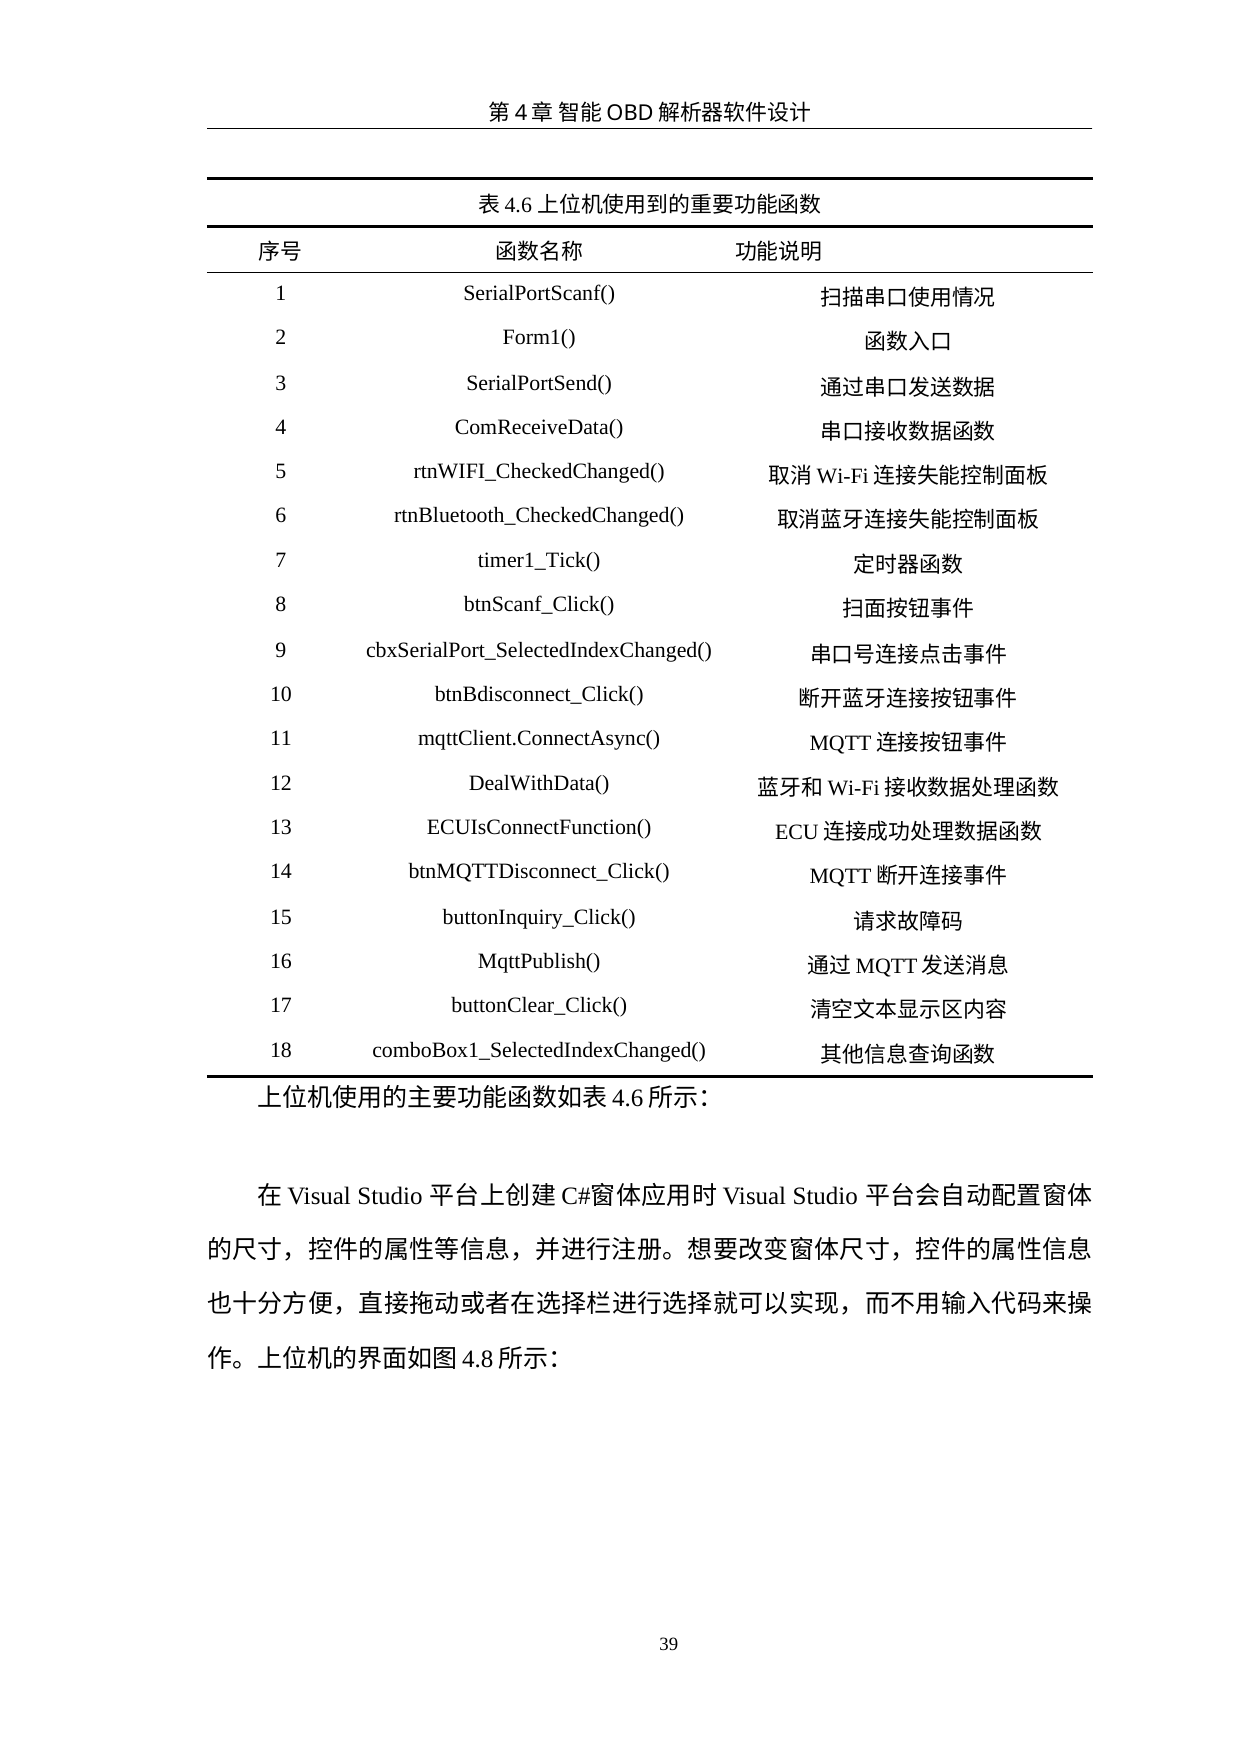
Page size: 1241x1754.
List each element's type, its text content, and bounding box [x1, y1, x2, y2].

table_cell 通过串口发送数据 [724, 364, 1093, 408]
table_cell 蓝牙和Wi-Fi接收数据处理函数 [724, 763, 1093, 807]
table_cell 13 [207, 808, 354, 852]
table_cell 4 [207, 408, 354, 452]
table_cell 序号 [207, 228, 354, 272]
table_cell 清空文本显示区内容 [724, 986, 1093, 1030]
table_cell 其他信息查询函数 [724, 1030, 1093, 1074]
table_cell ComReceiveData() [354, 408, 723, 452]
table_cell btnScanf_Click() [354, 585, 723, 631]
table_cell 串口号连接点击事件 [724, 631, 1093, 675]
table_cell 11 [207, 719, 354, 763]
table_cell 10 [207, 675, 354, 719]
table_cell 5 [207, 452, 354, 496]
table_cell 断开蓝牙连接按钮事件 [724, 675, 1093, 719]
table_cell btnBdisconnect_Click() [354, 675, 723, 719]
table_cell 定时器函数 [724, 540, 1093, 584]
table_cell 14 [207, 852, 354, 898]
table_cell 15 [207, 898, 354, 942]
table_cell 串口接收数据函数 [724, 408, 1093, 452]
table_cell 函数入口 [724, 318, 1093, 364]
table_cell 功能说明 [724, 228, 1093, 272]
table_cell 通过MQTT发送消息 [724, 942, 1093, 986]
table_cell 12 [207, 763, 354, 807]
table_cell MQTT断开连接事件 [724, 852, 1093, 898]
table_cell comboBox1_SelectedIndexChanged() [354, 1030, 723, 1074]
table_cell MQTT连接按钮事件 [724, 719, 1093, 763]
table_cell Form1() [354, 318, 723, 364]
table_cell SerialPortScanf() [354, 273, 723, 317]
table_cell 扫描串口使用情况 [724, 273, 1093, 317]
table_cell mqttClient.ConnectAsync() [354, 719, 723, 763]
table_cell 函数名称 [354, 228, 723, 272]
table_cell 18 [207, 1030, 354, 1074]
table_cell 7 [207, 540, 354, 584]
text 在Visual Studio 平台上创建C#窗体应用时Visual Studio 平台会自动配置窗体的尺寸，控件的属性等信息，并进行注册。想要改变窗体尺寸，控件的属性信息也十分方便，直接拖动或者在选择栏进行选择就可以实现，而不用输入代码来操作。上位机的界面如图4.8所示： [207, 1175, 1092, 1374]
table_cell MqttPublish() [354, 942, 723, 986]
table_cell 16 [207, 942, 354, 986]
table_cell 8 [207, 585, 354, 631]
table_cell 17 [207, 986, 354, 1030]
table_cell btnMQTTDisconnect_Click() [354, 852, 723, 898]
table_cell DealWithData() [354, 763, 723, 807]
table_cell 2 [207, 318, 354, 364]
table_cell 取消Wi-Fi连接失能控制面板 [724, 452, 1093, 496]
table_cell 请求故障码 [724, 898, 1093, 942]
table_cell timer1_Tick() [354, 540, 723, 584]
text 上位机使用的主要功能函数如表4.6所示： [207, 1078, 1092, 1114]
table_header 表4.6 上位机使用到的重要功能函数 [207, 180, 1093, 224]
table_cell 取消蓝牙连接失能控制面板 [724, 496, 1093, 540]
table_cell 6 [207, 496, 354, 540]
table_cell buttonInquiry_Click() [354, 898, 723, 942]
table_cell buttonClear_Click() [354, 986, 723, 1030]
table_cell ECU连接成功处理数据函数 [724, 808, 1093, 852]
table_cell 9 [207, 631, 354, 675]
table_cell rtnWIFI_CheckedChanged() [354, 452, 723, 496]
table_cell 1 [207, 273, 354, 317]
table_cell 3 [207, 364, 354, 408]
table_cell rtnBluetooth_CheckedChanged() [354, 496, 723, 540]
table_cell ECUIsConnectFunction() [354, 808, 723, 852]
table_cell cbxSerialPort_SelectedIndexChanged() [354, 631, 723, 675]
table_cell SerialPortSend() [354, 364, 723, 408]
table_cell 扫面按钮事件 [724, 585, 1093, 631]
